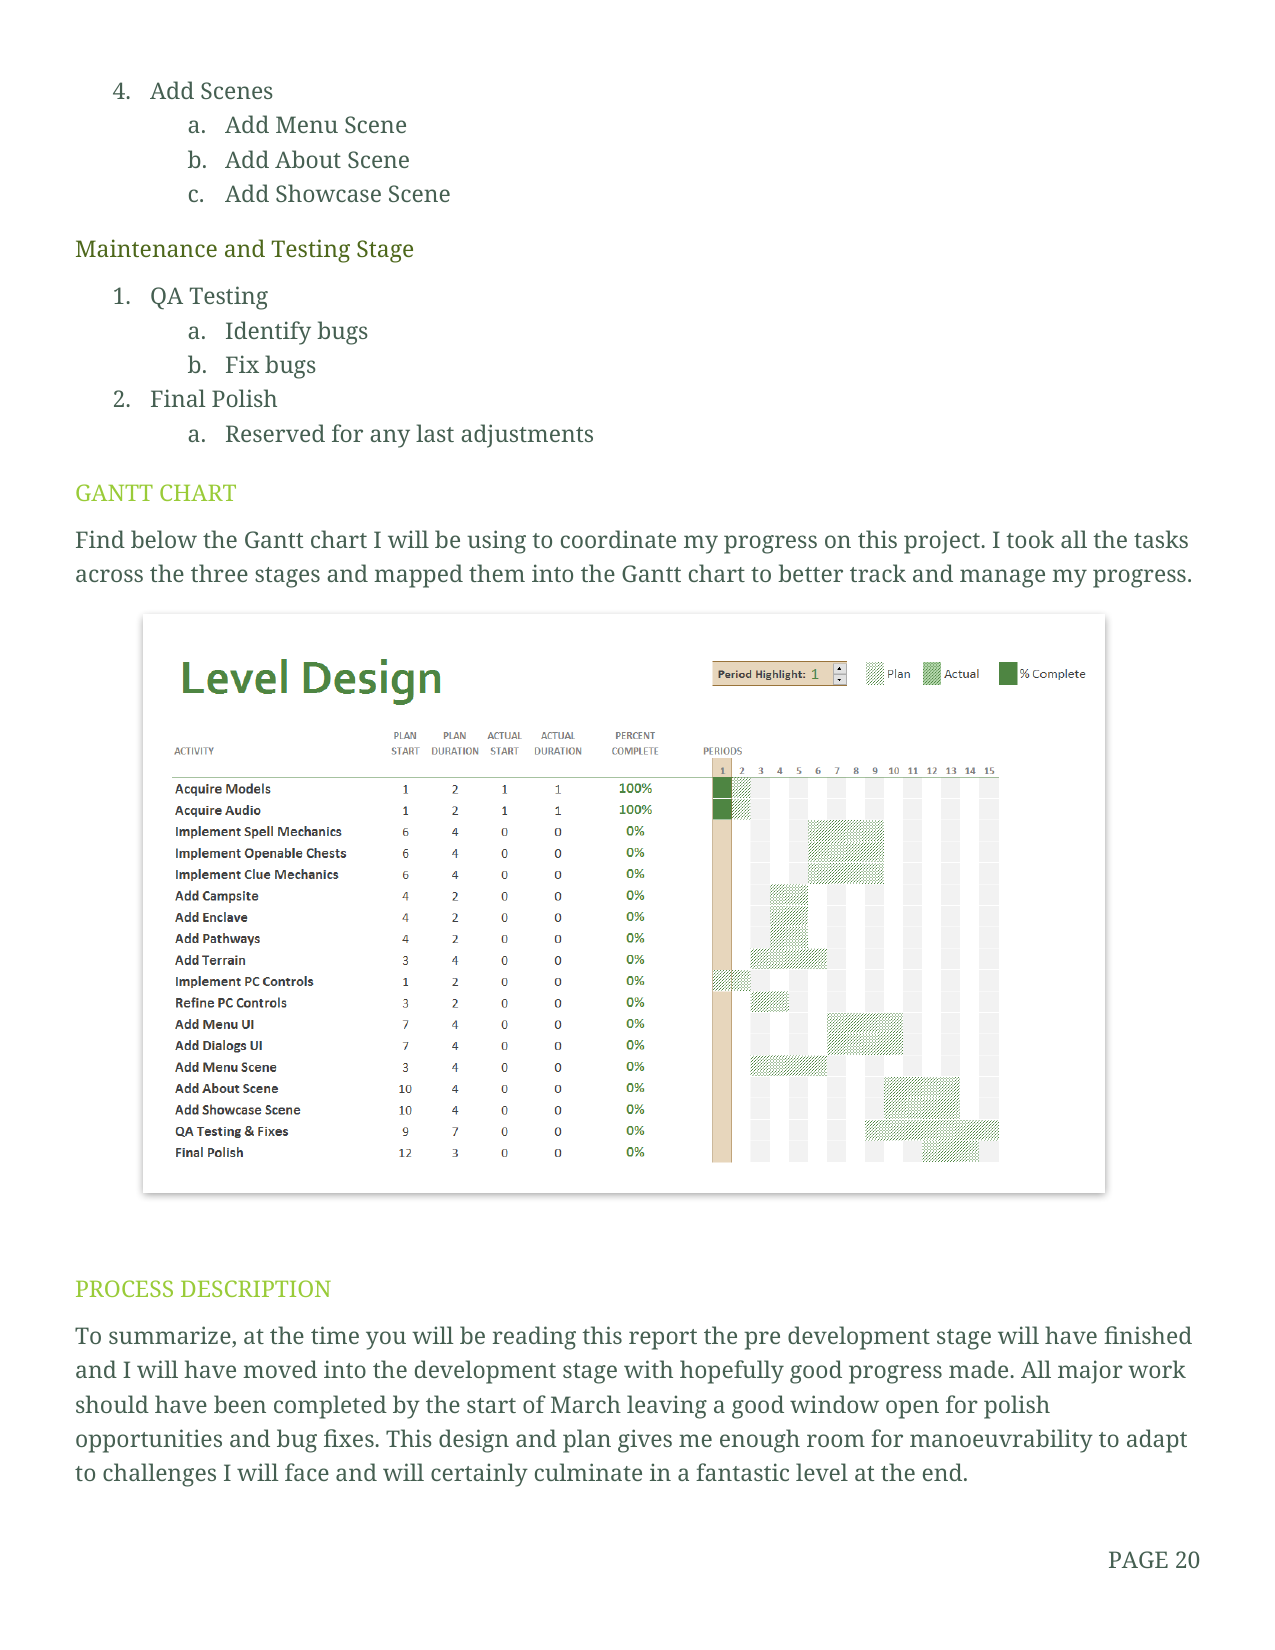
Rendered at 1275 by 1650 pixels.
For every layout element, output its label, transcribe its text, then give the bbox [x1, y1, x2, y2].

list QA Testing [112, 280, 1200, 311]
list Final Polish [112, 383, 1200, 414]
list Reserved for any last adjustments [187, 418, 1200, 449]
list Fix bugs [187, 349, 1200, 380]
list Identify bugs [187, 314, 1200, 346]
picture [158, 629, 1090, 1178]
subtitle Gantt chart [75, 477, 1200, 508]
list Add About Scene [187, 144, 1200, 175]
subtitle Maintenance and Testing Stage [75, 233, 1200, 264]
text Find below the Gantt chart I will be using to coordinate my progress on this project. I took all the tasks across the three stages and mapped them into the Gantt chart to better track and manage my progress. [75, 524, 1200, 589]
list Add Showcase Scene [187, 178, 1200, 209]
list Add Menu Scene [187, 109, 1200, 141]
text To summarize, at the time you will be reading this report the pre development stage will have finished and I will have moved into the development stage with hopefully good progress made. All major work should have been completed by the start of March leaving a good window open for polish opportunities and bug fixes. This design and plan gives me enough room for manoeuvrability to adapt to challenges I will face and will certainly culminate in a fantastic level at the end. [75, 1320, 1200, 1488]
list Add Scenes [112, 75, 1200, 106]
